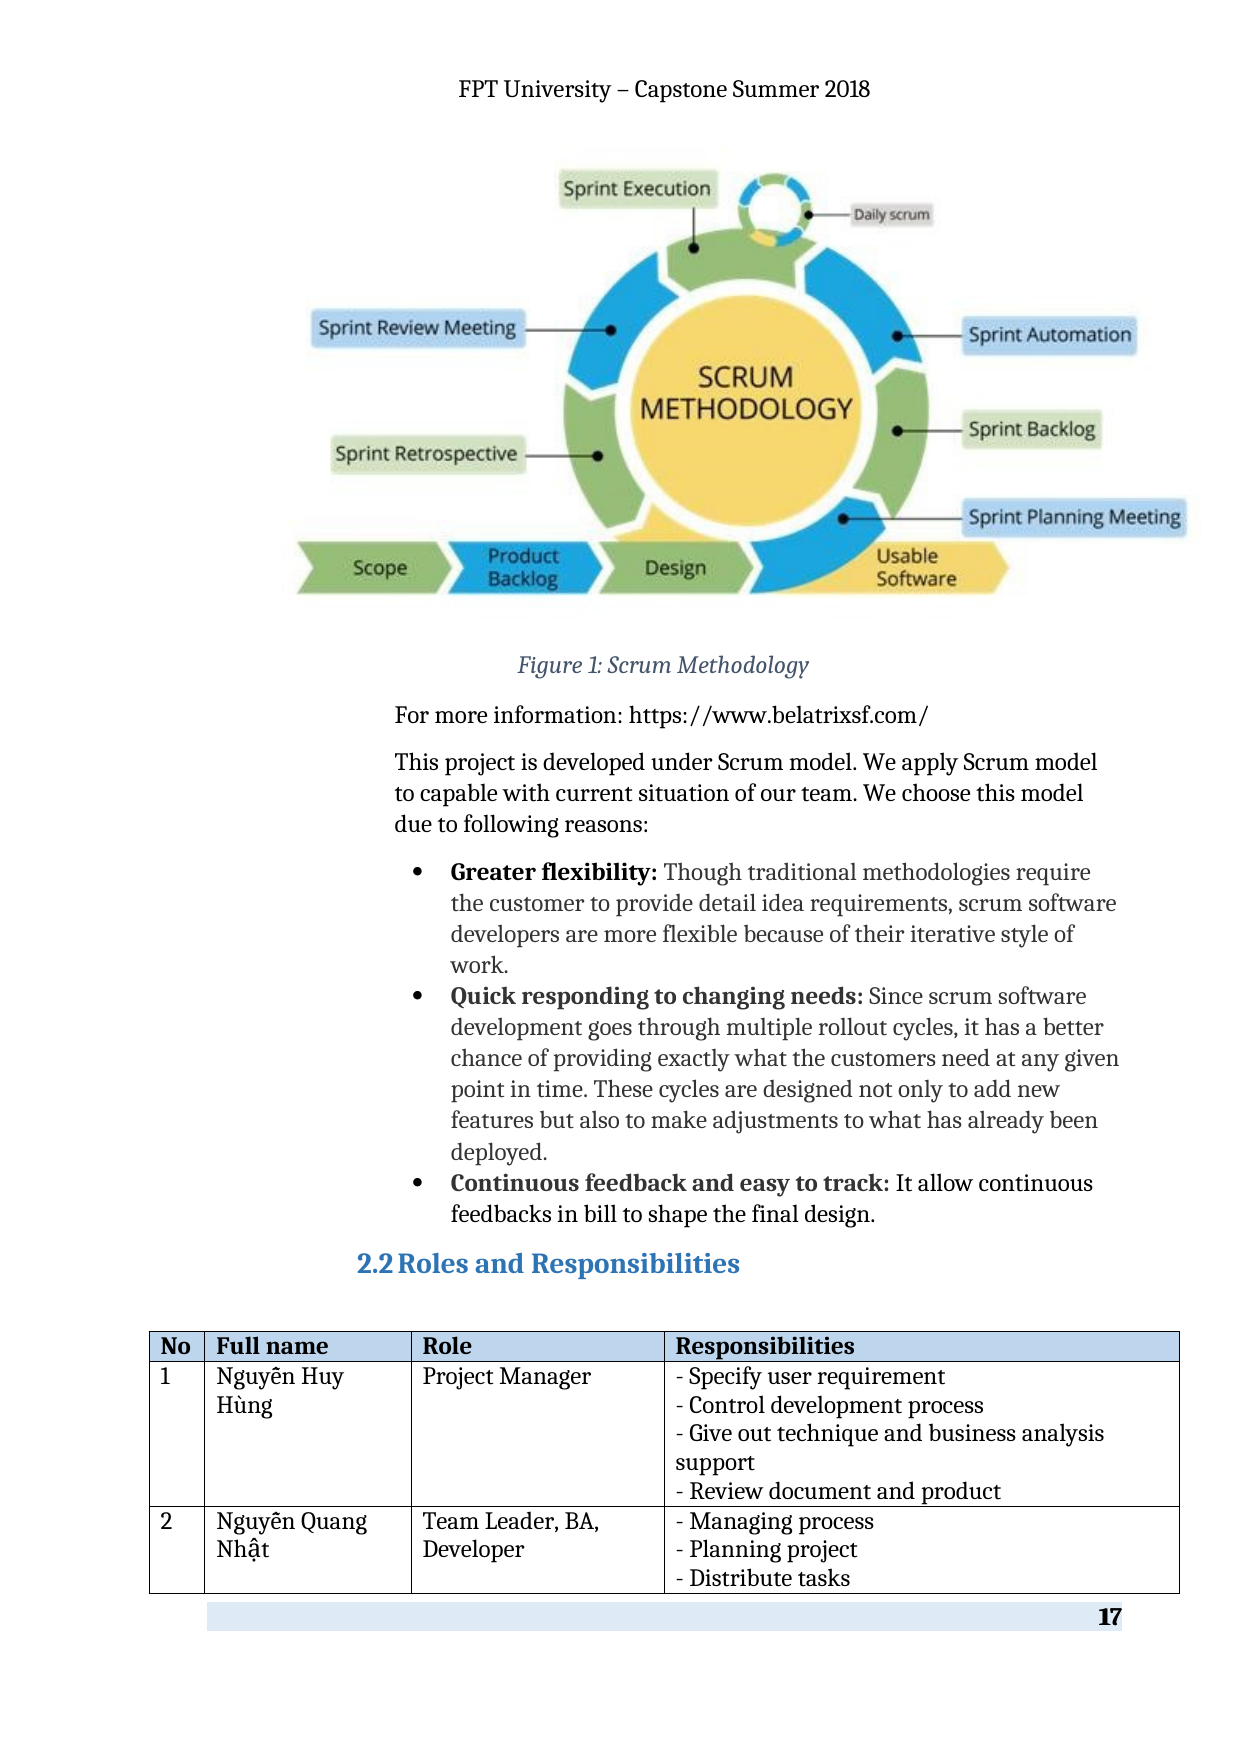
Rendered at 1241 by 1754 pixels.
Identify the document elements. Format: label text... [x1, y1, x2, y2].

table_cell Nguyễn Huy Hùng [205, 1362, 411, 1506]
text For more information: https://www.belatrixsf.com/ [394, 701, 1122, 729]
picture [281, 147, 1223, 632]
table_header Full name [205, 1332, 411, 1361]
subtitle Roles and Responsibilities [357, 1247, 1122, 1281]
text Figure 1: Scrum Methodology [207, 651, 1122, 680]
table_cell 2 [150, 1507, 204, 1593]
table_cell Nguyễn Quang Nhật [205, 1507, 411, 1593]
table_cell - Specify user requirement - Control development process - Give out technique and business analysis support - Review document and product [665, 1362, 1179, 1506]
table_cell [665, 1507, 1179, 1593]
list Quick responding to changing needs: Since scrum software development goes through multiple rollout cycles, it has a better chance of providing exactly what the customers need at any given point in time. These cycles are designed not only to add new features but also to make adjustments to what has already been deployed. [413, 982, 1122, 1166]
table_cell 1 [150, 1362, 204, 1506]
table_cell Project Manager [412, 1362, 664, 1506]
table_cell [412, 1507, 664, 1593]
list Greater flexibility: Though traditional methodologies require the customer to provide detail idea requirements, scrum software developers are more flexible because of their iterative style of work. [413, 858, 1122, 980]
table_header No [150, 1332, 204, 1361]
table_header Role [412, 1332, 664, 1361]
table_header Responsibilities [665, 1332, 1179, 1361]
list Continuous feedback and easy to track: It allow continuous feedbacks in bill to shape the final design. [413, 1168, 1122, 1228]
text This project is developed under Scrum model. We apply Scrum model to capable with current situation of our team. We choose this model due to following reasons: [394, 748, 1122, 839]
